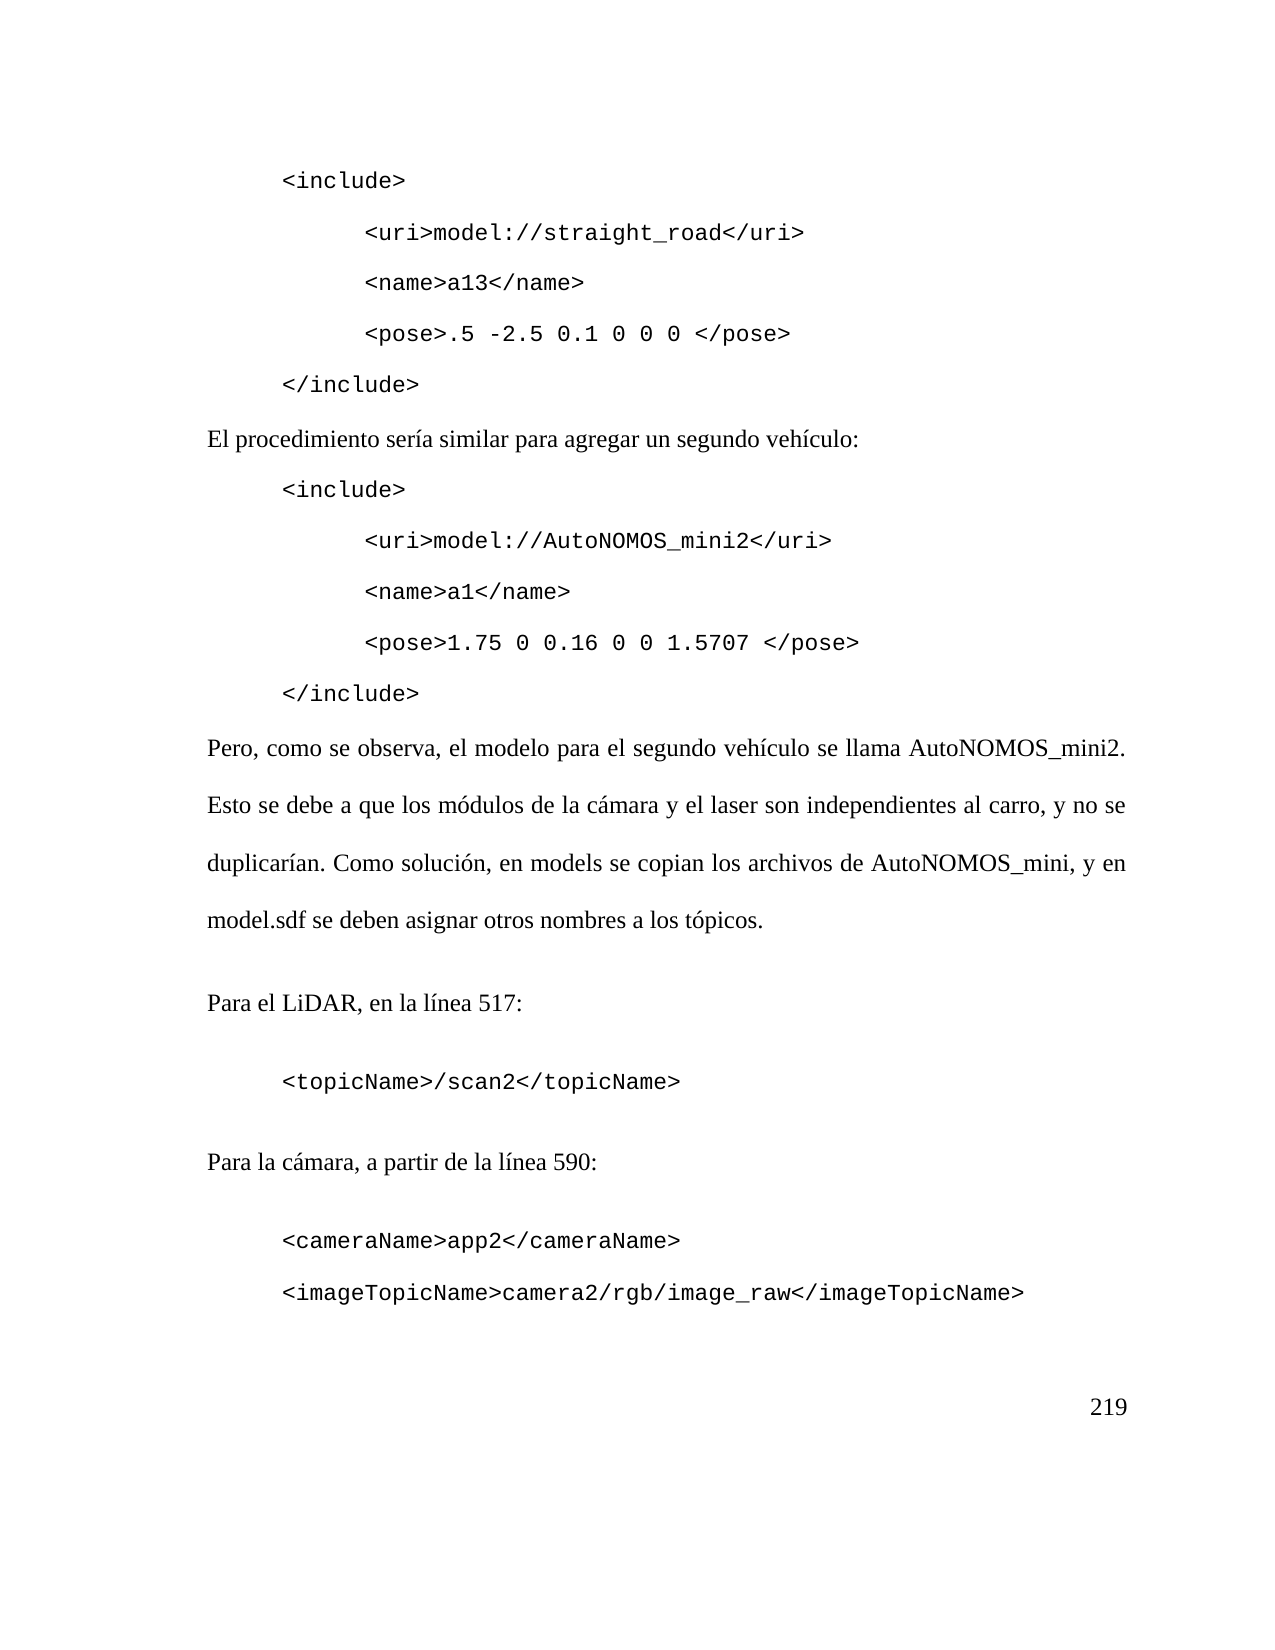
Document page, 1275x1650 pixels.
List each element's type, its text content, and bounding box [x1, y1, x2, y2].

text Pero, como se observa, el modelo para el segundo vehículo se llama AutoNOMOS_mini2. Esto se debe a que los módulos de la cámara y el laser son independientes al carro, y no se duplicarían. Como solución, en models se copian los archivos de AutoNOMOS_mini, y en model.sdf se deben asignar otros nombres a los tópicos. [207, 733, 1127, 934]
text <imageTopicName>camera2/rgb/image_raw</imageTopicName> [207, 1281, 1127, 1307]
text <topicName>/scan2</topicName> [207, 1071, 1127, 1096]
text <pose>.5 -2.5 0.1 0 0 0 </pose> [282, 323, 1127, 349]
text <uri>model://AutoNOMOS_mini2</uri> [282, 529, 1127, 555]
text Para el LiDAR, en la línea 517: [207, 988, 1127, 1017]
text <include> [282, 170, 1127, 196]
text <name>a13</name> [282, 272, 1127, 298]
text Para la cámara, a partir de la línea 590: [207, 1147, 1127, 1176]
text <cameraName>app2</cameraName> [207, 1230, 1127, 1256]
text </include> [282, 374, 1127, 399]
text <name>a1</name> [282, 580, 1127, 606]
text <pose>1.75 0 0.16 0 0 1.5707 </pose> [282, 631, 1127, 657]
text </include> [282, 682, 1127, 708]
text El procedimiento sería similar para agregar un segundo vehículo: [207, 424, 1127, 453]
text <uri>model://straight_road</uri> [282, 221, 1127, 247]
text <include> [282, 478, 1127, 504]
